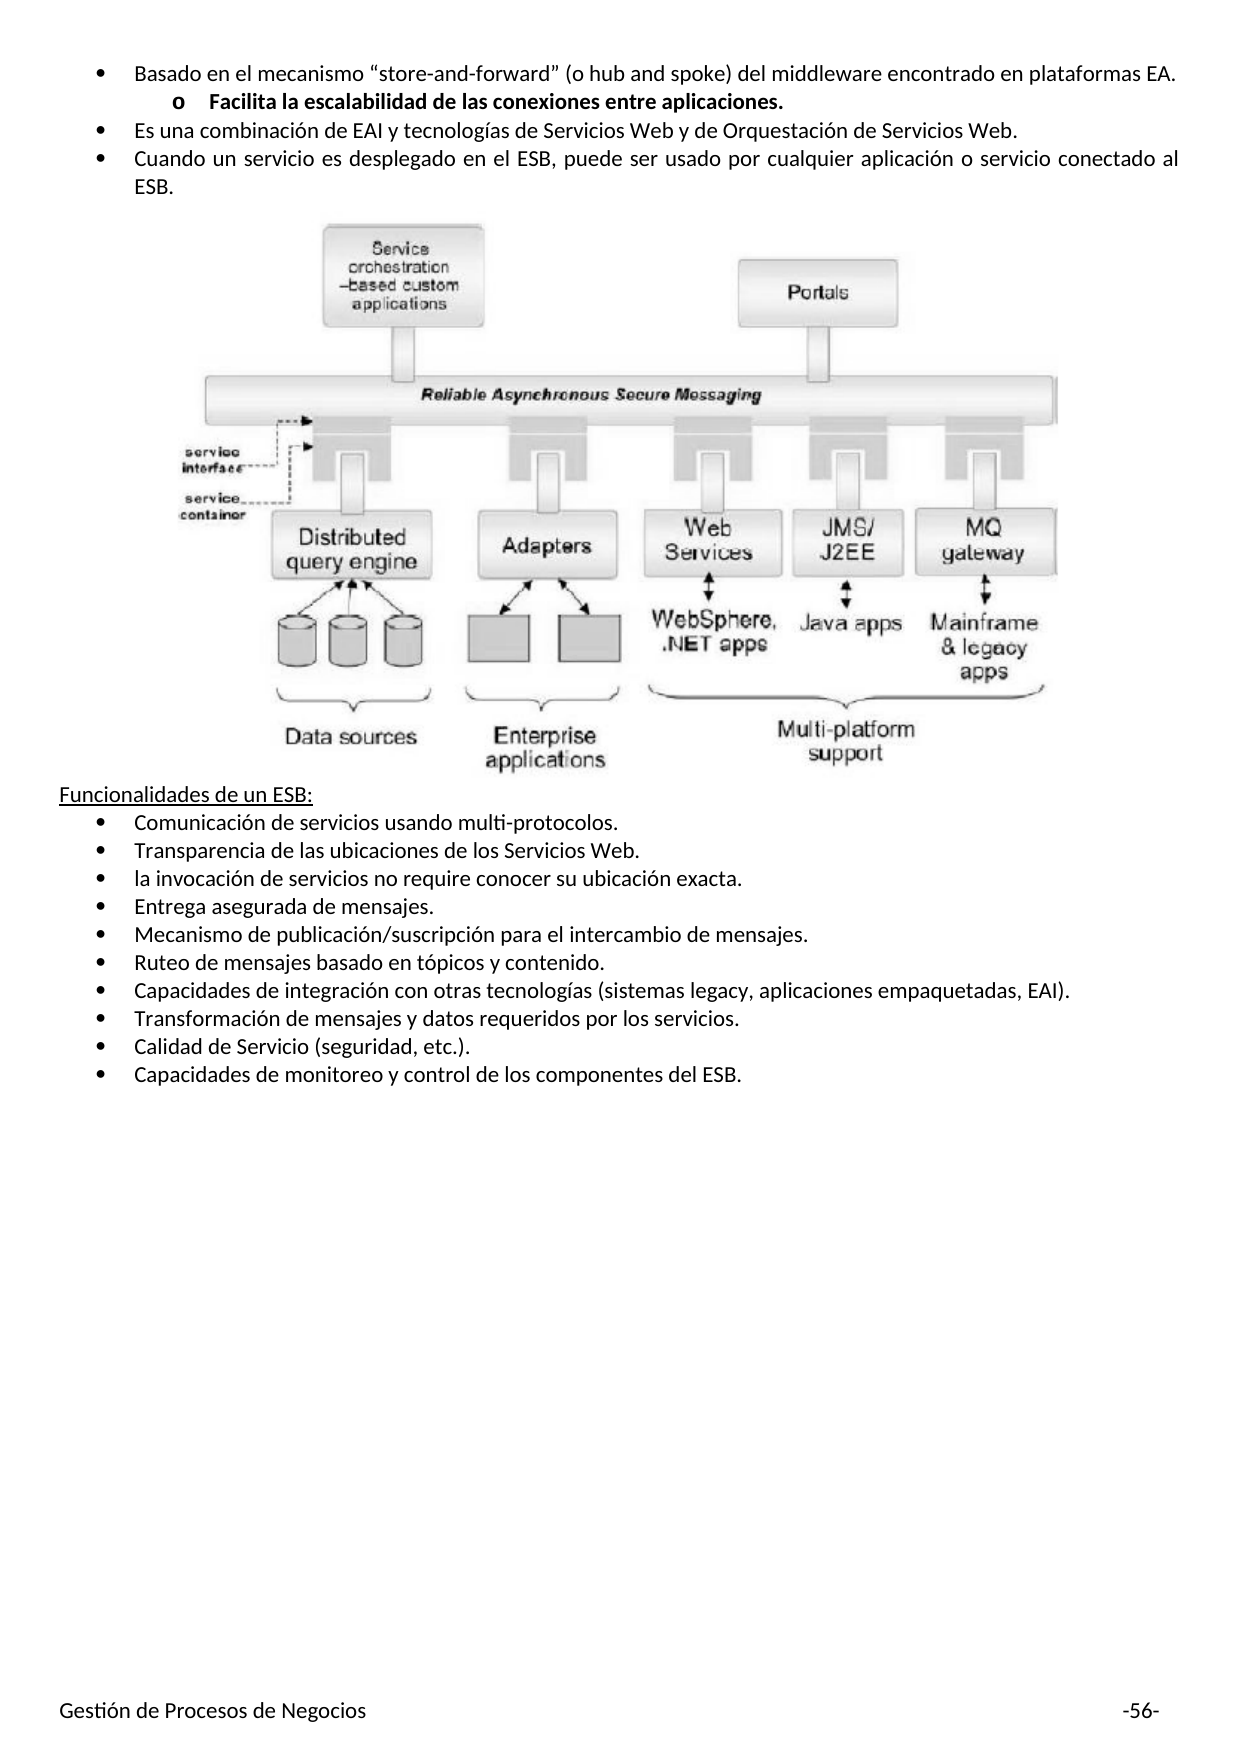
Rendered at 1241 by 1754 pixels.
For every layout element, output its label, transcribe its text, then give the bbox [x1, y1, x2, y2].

list Cuando un servicio es desplegado en el ESB, puede ser usado por cualquier aplicación o servicio conectado al ESB. [97, 144, 1181, 200]
list Mecanismo de publicación/suscripción para el intercambio de mensajes. [97, 920, 1181, 948]
list Transparencia de las ubicaciones de los Servicios Web. [97, 836, 1181, 864]
list Capacidades de monitoreo y control de los componentes del ESB. [97, 1060, 1181, 1088]
list Facilita la escalabilidad de las conexiones entre aplicaciones. [172, 87, 1181, 116]
list Basado en el mecanismo “store-and-forward” (o hub and spoke) del middleware encontrado en plataformas EA. [97, 59, 1181, 87]
list Comunicación de servicios usando multi-protocolos. [97, 808, 1181, 836]
list Capacidades de integración con otras tecnologías (sistemas legacy, aplicaciones empaquetadas, EAI). [97, 976, 1181, 1004]
list Calidad de Servicio (seguridad, etc.). [97, 1032, 1181, 1060]
list la invocación de servicios no require conocer su ubicación exacta. [97, 864, 1181, 892]
list Es una combinación de EAI y tecnologías de Servicios Web y de Orquestación de Servicios Web. [97, 116, 1181, 144]
text Funcionalidades de un ESB: [59, 780, 1181, 808]
list Entrega asegurada de mensajes. [97, 892, 1181, 920]
list Ruteo de mensajes basado en tópicos y contenido. [97, 948, 1181, 976]
list Transformación de mensajes y datos requeridos por los servicios. [97, 1004, 1181, 1032]
